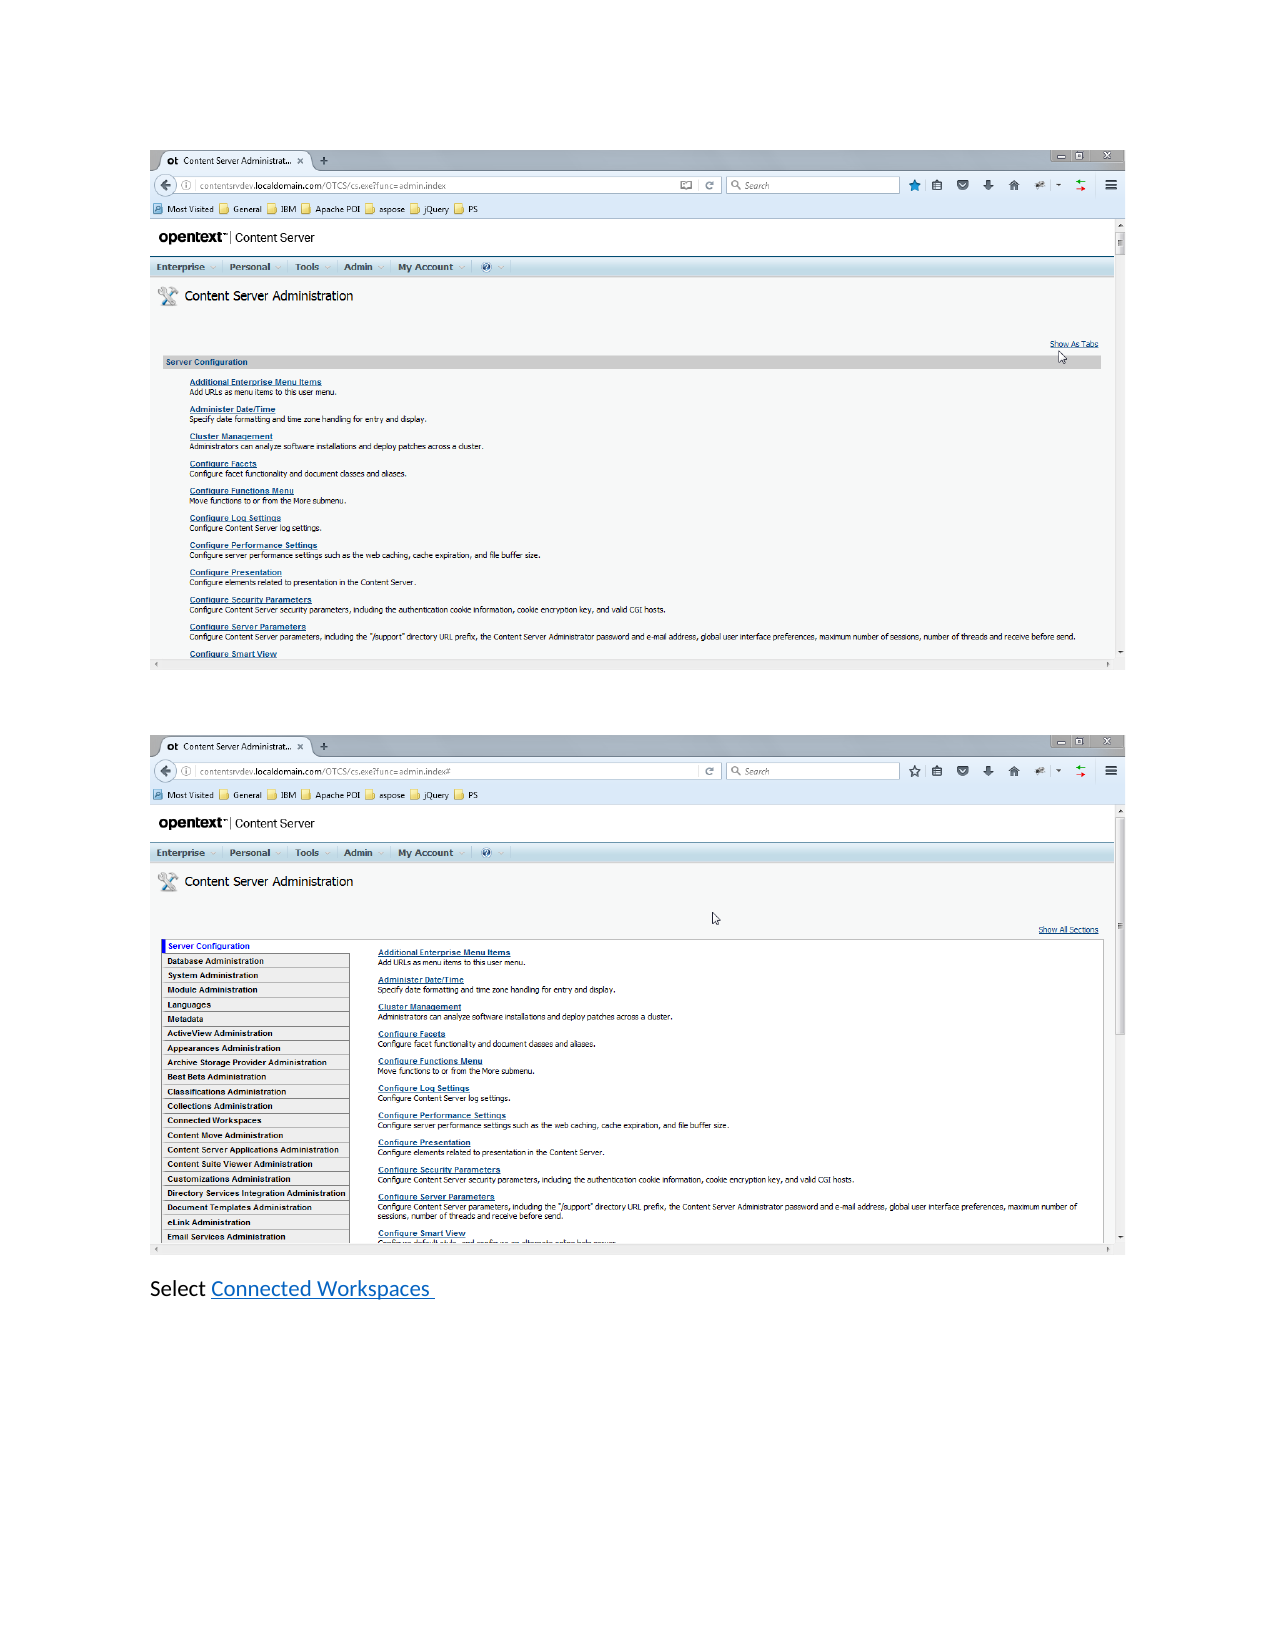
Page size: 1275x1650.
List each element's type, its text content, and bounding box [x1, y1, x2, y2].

text Select Connected Workspaces [150, 1274, 1125, 1302]
picture [150, 150, 1125, 670]
picture [150, 735, 1125, 1255]
